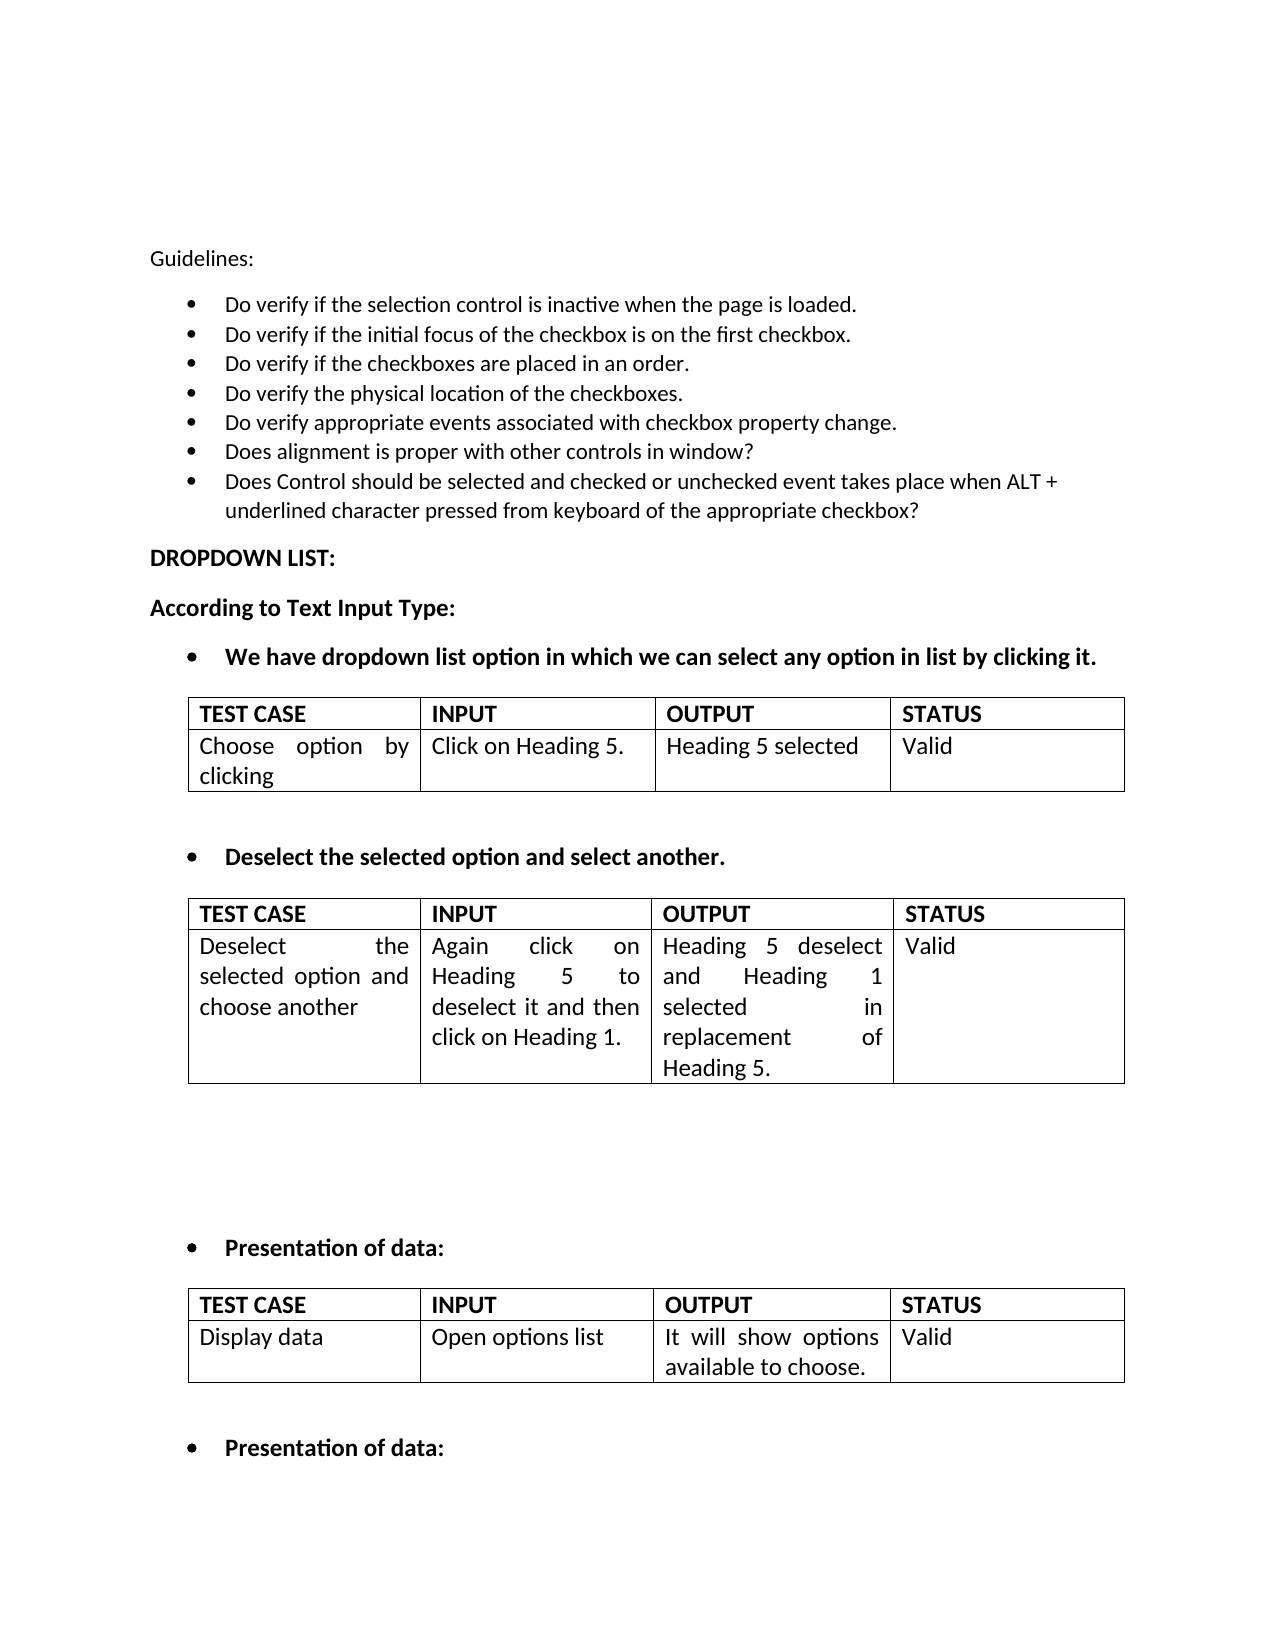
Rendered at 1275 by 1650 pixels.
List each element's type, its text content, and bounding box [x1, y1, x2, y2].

table_header STATUS [891, 698, 1124, 729]
table_cell Valid [891, 730, 1124, 791]
list We have dropdown list option in which we can select any option in list by clicking it. [187, 641, 1125, 672]
table_cell Display data [189, 1321, 420, 1382]
table_cell Choose option by clicking [189, 730, 420, 791]
table_header TEST CASE [189, 1289, 420, 1320]
table_header STATUS [894, 899, 1124, 929]
table_cell It will show options available to choose. [654, 1321, 890, 1382]
table_header OUTPUT [654, 1289, 890, 1320]
table_header INPUT [421, 1289, 653, 1320]
list Deselect the selected option and select another. [187, 842, 1125, 872]
table_header INPUT [421, 899, 651, 929]
list Presentation of data: [187, 1232, 1125, 1263]
table_header OUTPUT [656, 698, 890, 729]
table_header TEST CASE [189, 899, 420, 929]
table_cell Deselect the selected option and choose another [189, 930, 420, 1083]
text According to Text Input Type: [150, 592, 1125, 622]
text Guidelines: [150, 244, 1125, 272]
table_header STATUS [891, 1289, 1124, 1320]
table_header TEST CASE [189, 698, 420, 729]
list Do verify the physical location of the checkboxes. [187, 379, 1125, 407]
table_cell Again click on Heading 5 to deselect it and then click on Heading 1. [421, 930, 651, 1083]
list Do verify if the selection control is inactive when the page is loaded. [187, 291, 1125, 319]
list Does Control should be selected and checked or unchecked event takes place when ALT + underlined character pressed from keyboard of the appropriate checkbox? [187, 467, 1125, 524]
table_cell Heading 5 deselect and Heading 1 selected in replacement of Heading 5. [652, 930, 893, 1083]
table_header INPUT [421, 698, 655, 729]
text DROPDOWN LIST: [150, 542, 1125, 573]
table_cell Open options list [421, 1321, 653, 1382]
list Do verify if the initial focus of the checkbox is on the first checkbox. [187, 320, 1125, 348]
table_cell Heading 5 selected [656, 730, 890, 791]
table_cell Click on Heading 5. [421, 730, 655, 791]
table_cell Valid [891, 1321, 1124, 1382]
list Do verify if the checkboxes are placed in an order. [187, 349, 1125, 377]
table_cell Valid [894, 930, 1124, 1083]
list Does alignment is proper with other controls in window? [187, 437, 1125, 466]
table_header OUTPUT [652, 899, 893, 929]
list Do verify appropriate events associated with checkbox property change. [187, 408, 1125, 436]
list Presentation of data: [187, 1432, 1125, 1463]
